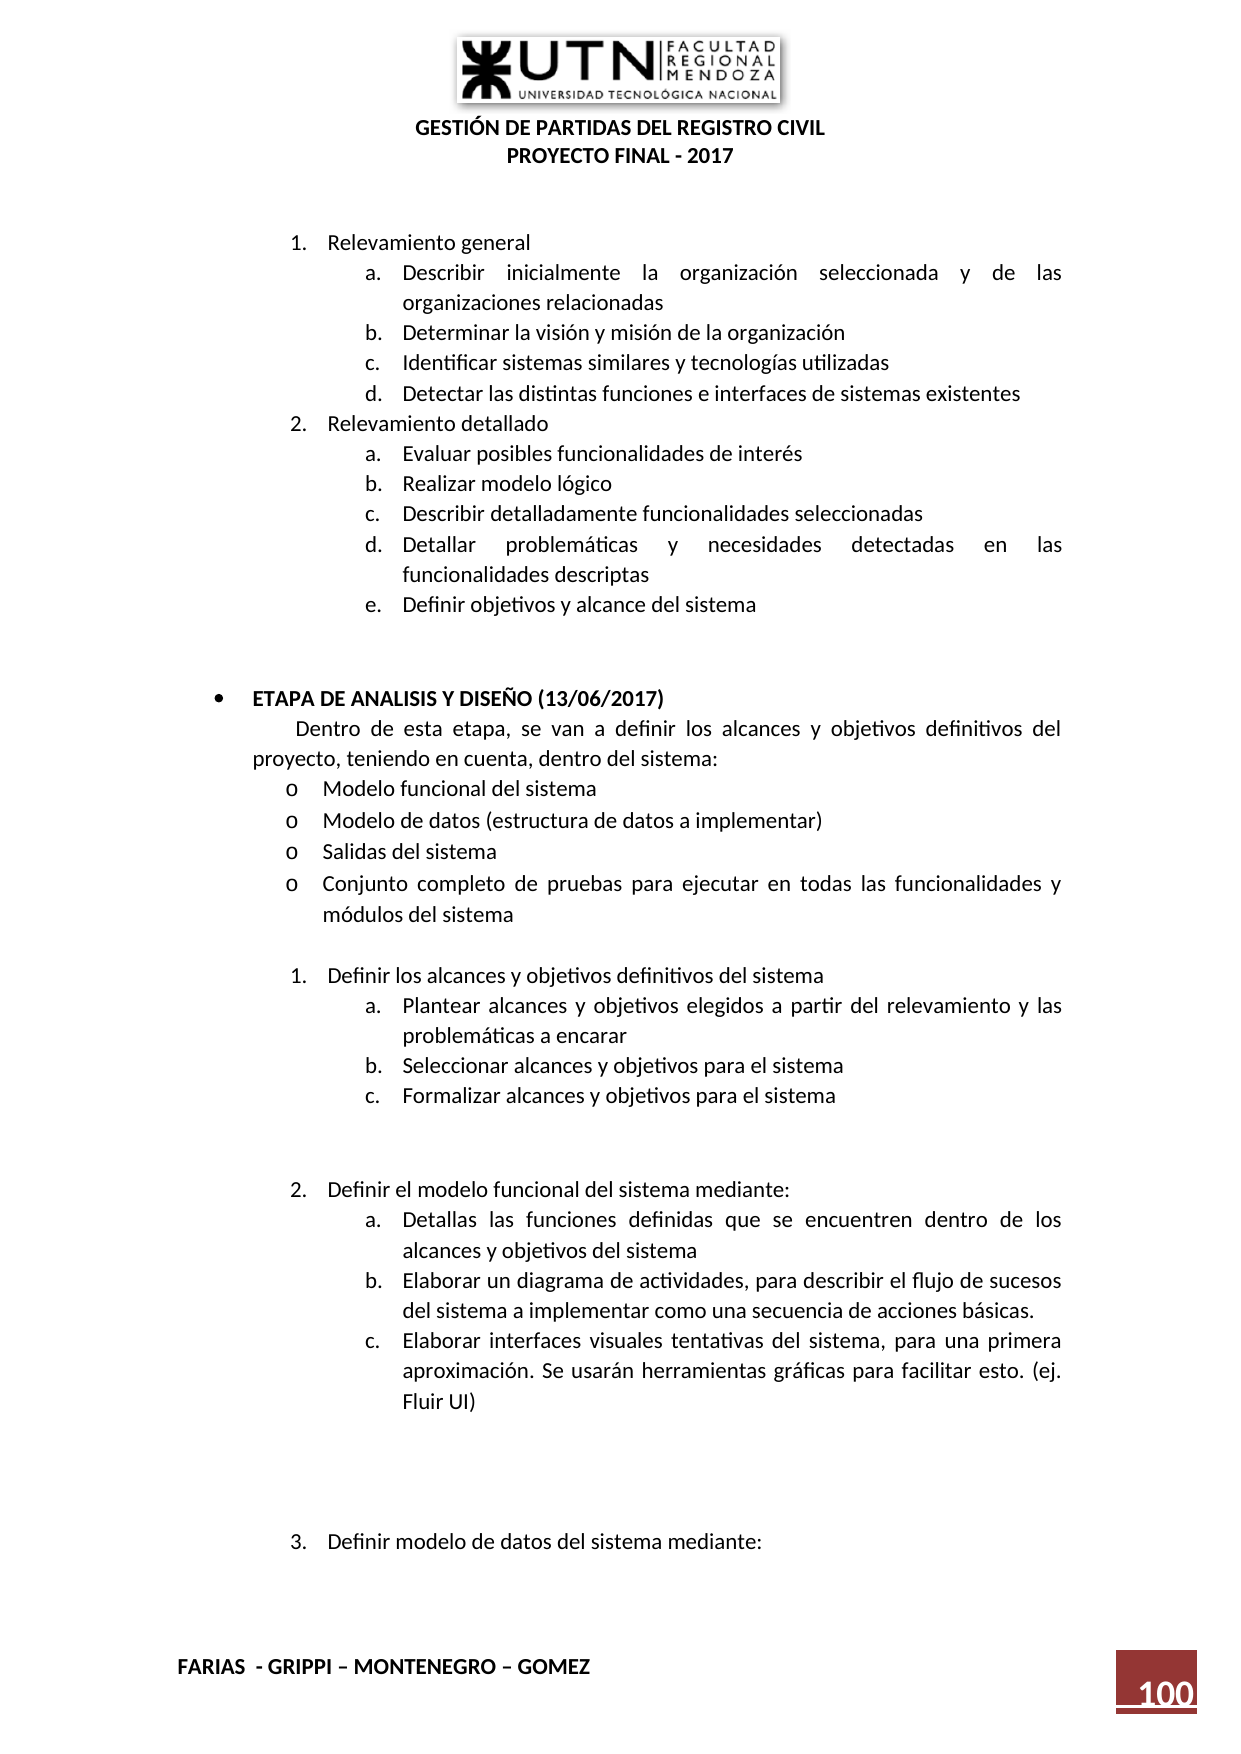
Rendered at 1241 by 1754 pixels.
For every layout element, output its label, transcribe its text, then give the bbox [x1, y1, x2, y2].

list Evaluar posibles funcionalidades de interés [365, 439, 1063, 467]
list Detallar problemáticas y necesidades detectadas en las funcionalidades descriptas [365, 530, 1063, 588]
list Identificar sistemas similares y tecnologías utilizadas [365, 348, 1063, 377]
list Plantear alcances y objetivos elegidos a partir del relevamiento y las problemáticas a encarar [365, 991, 1063, 1049]
list Definir objetivos y alcance del sistema [365, 590, 1063, 618]
list Salidas del sistema [285, 837, 1063, 867]
list Elaborar interfaces visuales tentativas del sistema, para una primera aproximación. Se usarán herramientas gráficas para facilitar esto. (ej. Fluir UI) [365, 1326, 1063, 1415]
list Determinar la visión y misión de la organización [365, 318, 1063, 346]
list Dentro de esta etapa, se van a definir los alcances y objetivos definitivos del proyecto, teniendo en cuenta, dentro del sistema: [252, 714, 1063, 772]
list Describir detalladamente funcionalidades seleccionadas [365, 499, 1063, 528]
picture [449, 29, 791, 114]
list Formalizar alcances y objetivos para el sistema [365, 1082, 1063, 1109]
list Modelo funcional del sistema [285, 774, 1063, 804]
list Relevamiento detallado [290, 409, 1063, 437]
list Seleccionar alcances y objetivos para el sistema [365, 1051, 1063, 1079]
list Realizar modelo lógico [365, 469, 1063, 497]
list Elaborar un diagrama de actividades, para describir el flujo de sucesos del sistema a implementar como una secuencia de acciones básicas. [365, 1266, 1063, 1324]
list Modelo de datos (estructura de datos a implementar) [285, 806, 1063, 835]
list Conjunto completo de pruebas para ejecutar en todas las funcionalidades y módulos del sistema [285, 869, 1063, 928]
list Describir inicialmente la organización seleccionada y de las organizaciones relacionadas [365, 258, 1063, 316]
list Definir modelo de datos del sistema mediante: [290, 1527, 1063, 1555]
list Definir el modelo funcional del sistema mediante: [290, 1175, 1063, 1203]
list ETAPA DE ANALISIS Y DISEÑO (13/06/2017) [215, 684, 1063, 712]
list Relevamiento general [290, 228, 1063, 256]
list Detallas las funciones definidas que se encuentren dentro de los alcances y objetivos del sistema [365, 1206, 1063, 1264]
list Definir los alcances y objetivos definitivos del sistema [290, 961, 1063, 989]
list Detectar las distintas funciones e interfaces de sistemas existentes [365, 379, 1063, 407]
